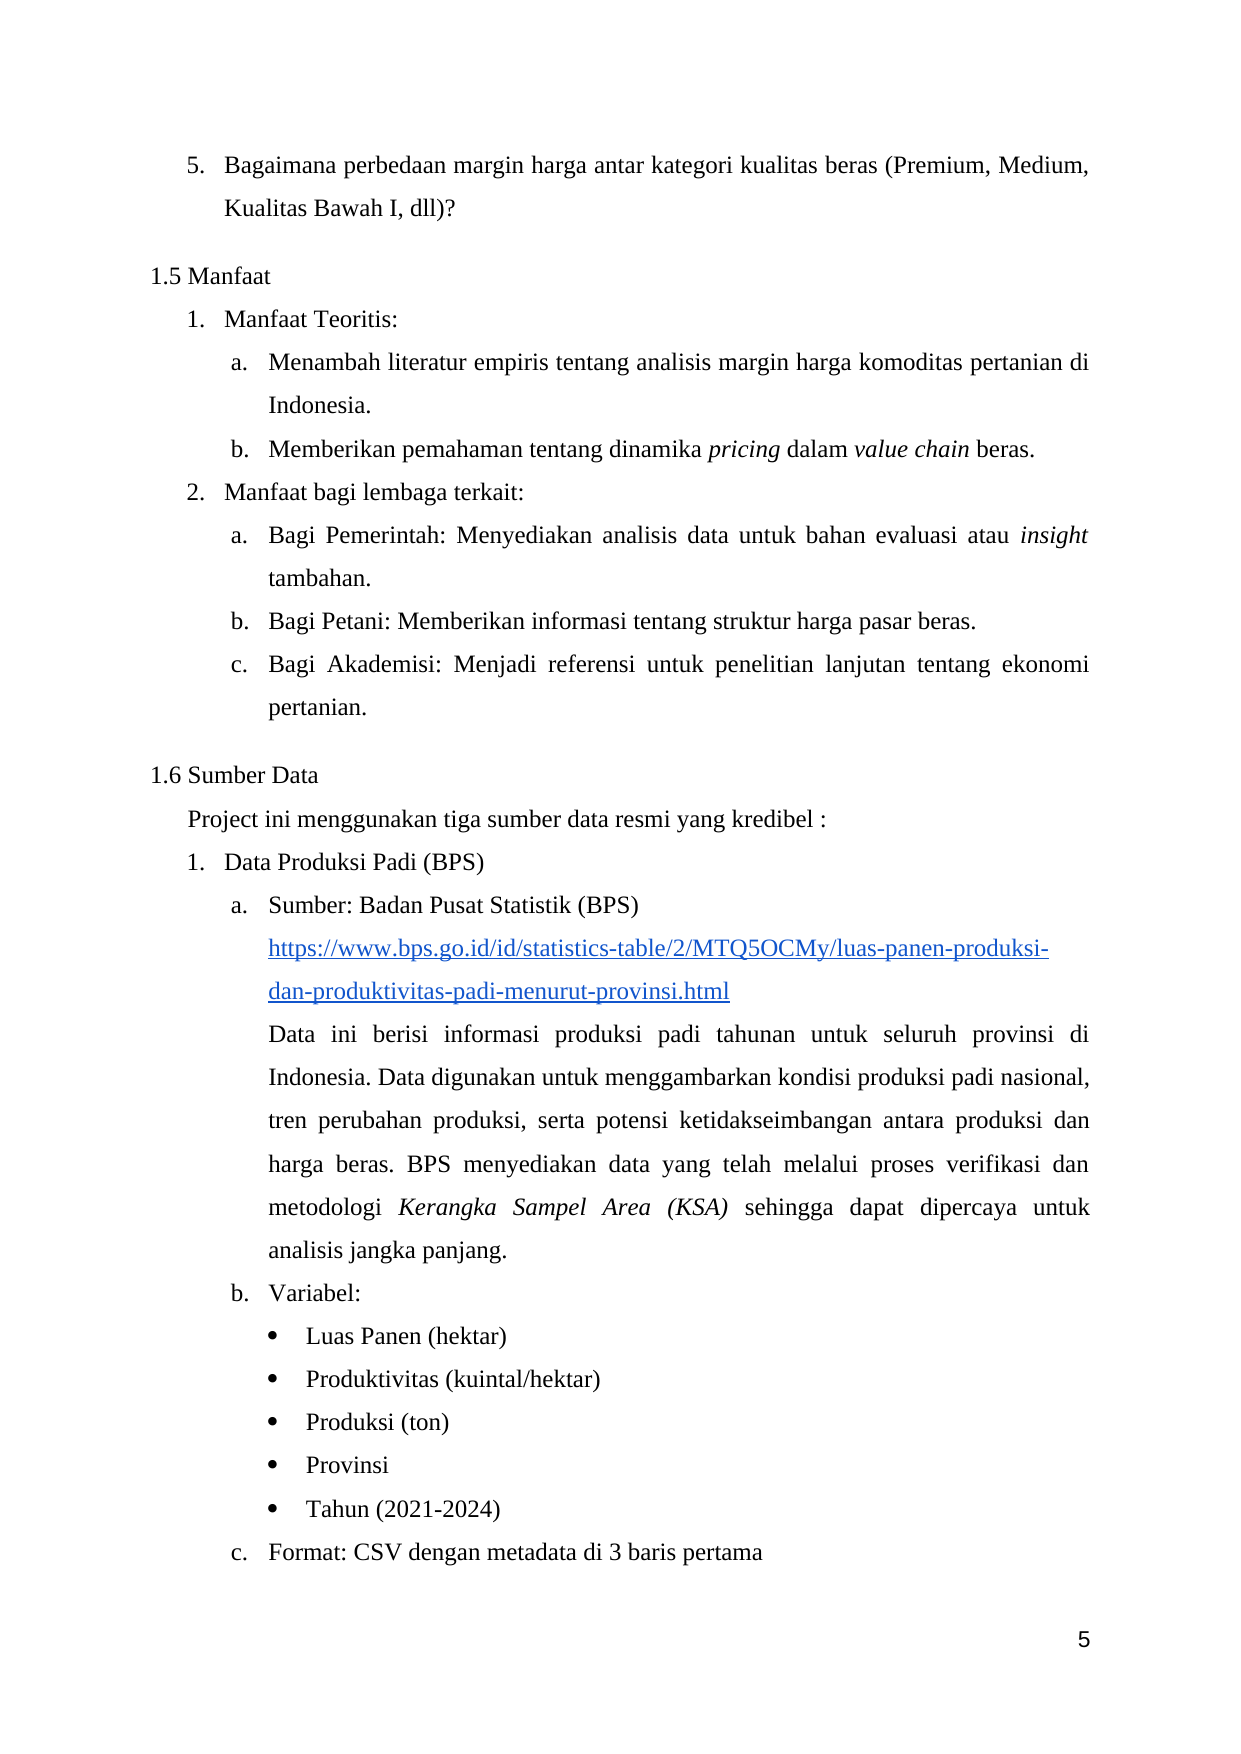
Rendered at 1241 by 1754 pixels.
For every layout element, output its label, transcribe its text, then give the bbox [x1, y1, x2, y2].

list Format: CSV dengan metadata di 3 baris pertama [231, 1537, 1090, 1566]
subtitle Sumber Data [150, 761, 1090, 789]
list Bagi Akademisi: Menjadi referensi untuk penelitian lanjutan tentang ekonomi pertanian. [231, 649, 1090, 721]
list Bagaimana perbedaan margin harga antar kategori kualitas beras (Premium, Medium, Kualitas Bawah I, dll)? [186, 150, 1090, 222]
list Manfaat bagi lembaga terkait: [186, 477, 1090, 506]
text Data ini berisi informasi produksi padi tahunan untuk seluruh provinsi di Indonesia. Data digunakan untuk menggambarkan kondisi produksi padi nasional, tren perubahan produksi, serta potensi ketidakseimbangan antara produksi dan harga beras. BPS menyediakan data yang telah melalui proses verifikasi dan metodologi Kerangka Sampel Area (KSA) sehingga dapat dipercaya untuk analisis jangka panjang. [268, 1019, 1090, 1264]
text https://www.bps.go.id/id/statistics-table/2/MTQ5OCMy/luas-panen-produksi-dan-produktivitas-padi-menurut-provinsi.html [268, 933, 1090, 1005]
list Produktivitas (kuintal/hektar) [268, 1364, 1090, 1393]
list Bagi Pemerintah: Menyediakan analisis data untuk bahan evaluasi atau insight tambahan. [231, 520, 1090, 592]
list Sumber: Badan Pusat Statistik (BPS) [231, 890, 1090, 919]
list Menambah literatur empiris tentang analisis margin harga komoditas pertanian di Indonesia. [231, 347, 1090, 419]
subtitle Manfaat [150, 261, 1090, 290]
list Bagi Petani: Memberikan informasi tentang struktur harga pasar beras. [231, 606, 1090, 635]
list Memberikan pemahaman tentang dinamika pricing dalam value chain beras. [231, 434, 1090, 462]
list Luas Panen (hektar) [268, 1321, 1090, 1350]
list Produksi (ton) [268, 1407, 1090, 1436]
list Variabel: [231, 1278, 1090, 1307]
list Manfaat Teoritis: [186, 304, 1090, 333]
list Provinsi [268, 1451, 1090, 1479]
text Project ini menggunakan tiga sumber data resmi yang kredibel : [187, 804, 1090, 832]
list Data Produksi Padi (BPS) [186, 847, 1090, 876]
list Tahun (2021-2024) [268, 1494, 1090, 1522]
